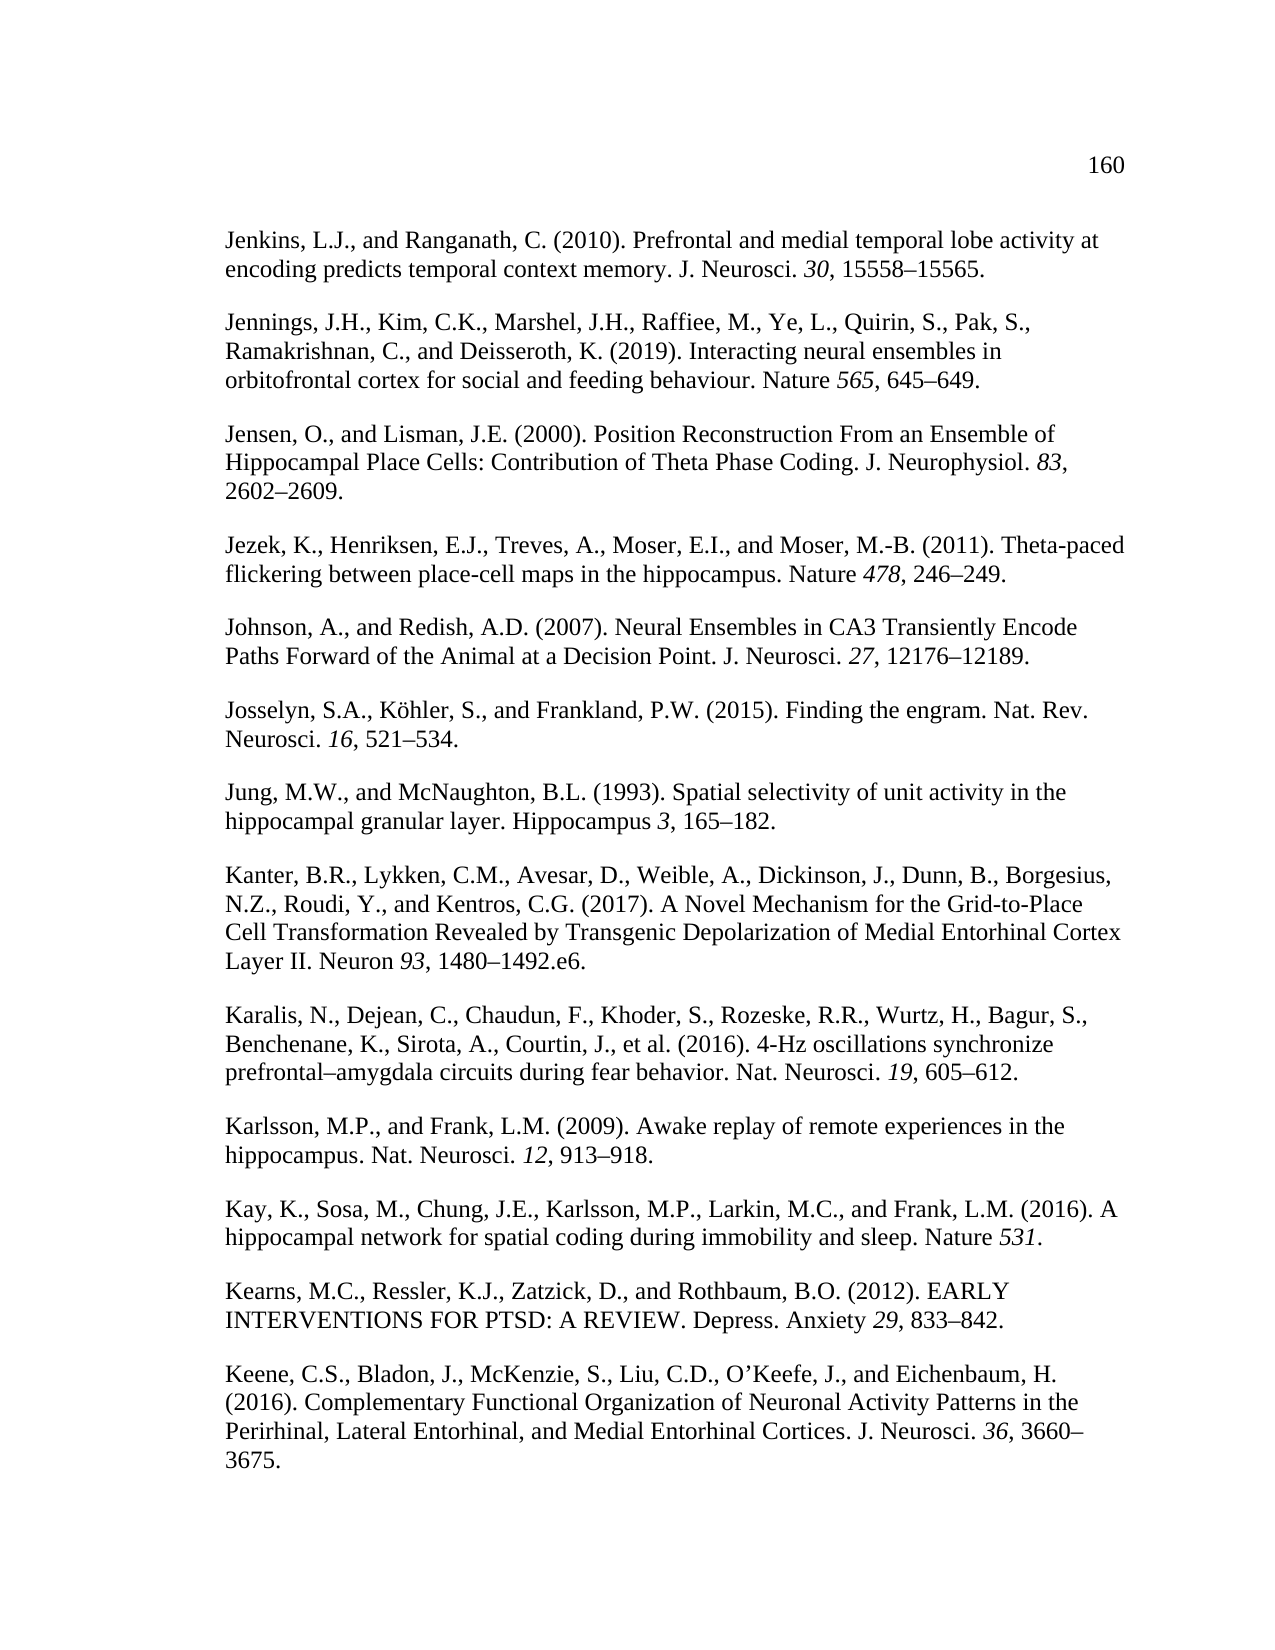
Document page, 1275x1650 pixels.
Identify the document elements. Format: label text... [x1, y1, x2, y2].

text Jenkins, L.J., and Ranganath, C. (2010). Prefrontal and medial temporal lobe activity at encoding predicts temporal context memory. J. Neurosci. 30, 15558–15565. [225, 225, 1125, 282]
text Karlsson, M.P., and Frank, L.M. (2009). Awake replay of remote experiences in the hippocampus. Nat. Neurosci. 12, 913–918. [225, 1111, 1125, 1169]
text Jensen, O., and Lisman, J.E. (2000). Position Reconstruction From an Ensemble of Hippocampal Place Cells: Contribution of Theta Phase Coding. J. Neurophysiol. 83, 2602–2609. [225, 419, 1125, 505]
text Kay, K., Sosa, M., Chung, J.E., Karlsson, M.P., Larkin, M.C., and Frank, L.M. (2016). A hippocampal network for spatial coding during immobility and sleep. Nature 531. [225, 1194, 1125, 1251]
text Jezek, K., Henriksen, E.J., Treves, A., Moser, E.I., and Moser, M.-B. (2011). Theta-paced flickering between place-cell maps in the hippocampus. Nature 478, 246–249. [225, 530, 1125, 587]
text Keene, C.S., Bladon, J., McKenzie, S., Liu, C.D., O’Keefe, J., and Eichenbaum, H. (2016). Complementary Functional Organization of Neuronal Activity Patterns in the Perirhinal, Lateral Entorhinal, and Medial Entorhinal Cortices. J. Neurosci. 36, 3660–3675. [225, 1359, 1125, 1474]
text Jennings, J.H., Kim, C.K., Marshel, J.H., Raffiee, M., Ye, L., Quirin, S., Pak, S., Ramakrishnan, C., and Deisseroth, K. (2019). Interacting neural ensembles in orbitofrontal cortex for social and feeding behaviour. Nature 565, 645–649. [225, 307, 1125, 394]
text Kearns, M.C., Ressler, K.J., Zatzick, D., and Rothbaum, B.O. (2012). EARLY INTERVENTIONS FOR PTSD: A REVIEW. Depress. Anxiety 29, 833–842. [225, 1276, 1125, 1334]
text Josselyn, S.A., Köhler, S., and Frankland, P.W. (2015). Finding the engram. Nat. Rev. Neurosci. 16, 521–534. [225, 695, 1125, 752]
text Jung, M.W., and McNaughton, B.L. (1993). Spatial selectivity of unit activity in the hippocampal granular layer. Hippocampus 3, 165–182. [225, 777, 1125, 835]
text Johnson, A., and Redish, A.D. (2007). Neural Ensembles in CA3 Transiently Encode Paths Forward of the Animal at a Decision Point. J. Neurosci. 27, 12176–12189. [225, 612, 1125, 670]
text Kanter, B.R., Lykken, C.M., Avesar, D., Weible, A., Dickinson, J., Dunn, B., Borgesius, N.Z., Roudi, Y., and Kentros, C.G. (2017). A Novel Mechanism for the Grid-to-Place Cell Transformation Revealed by Transgenic Depolarization of Medial Entorhinal Cortex Layer II. Neuron 93, 1480–1492.e6. [225, 860, 1125, 975]
text Karalis, N., Dejean, C., Chaudun, F., Khoder, S., Rozeske, R.R., Wurtz, H., Bagur, S., Benchenane, K., Sirota, A., Courtin, J., et al. (2016). 4-Hz oscillations synchronize prefrontal–amygdala circuits during fear behavior. Nat. Neurosci. 19, 605–612. [225, 1000, 1125, 1086]
